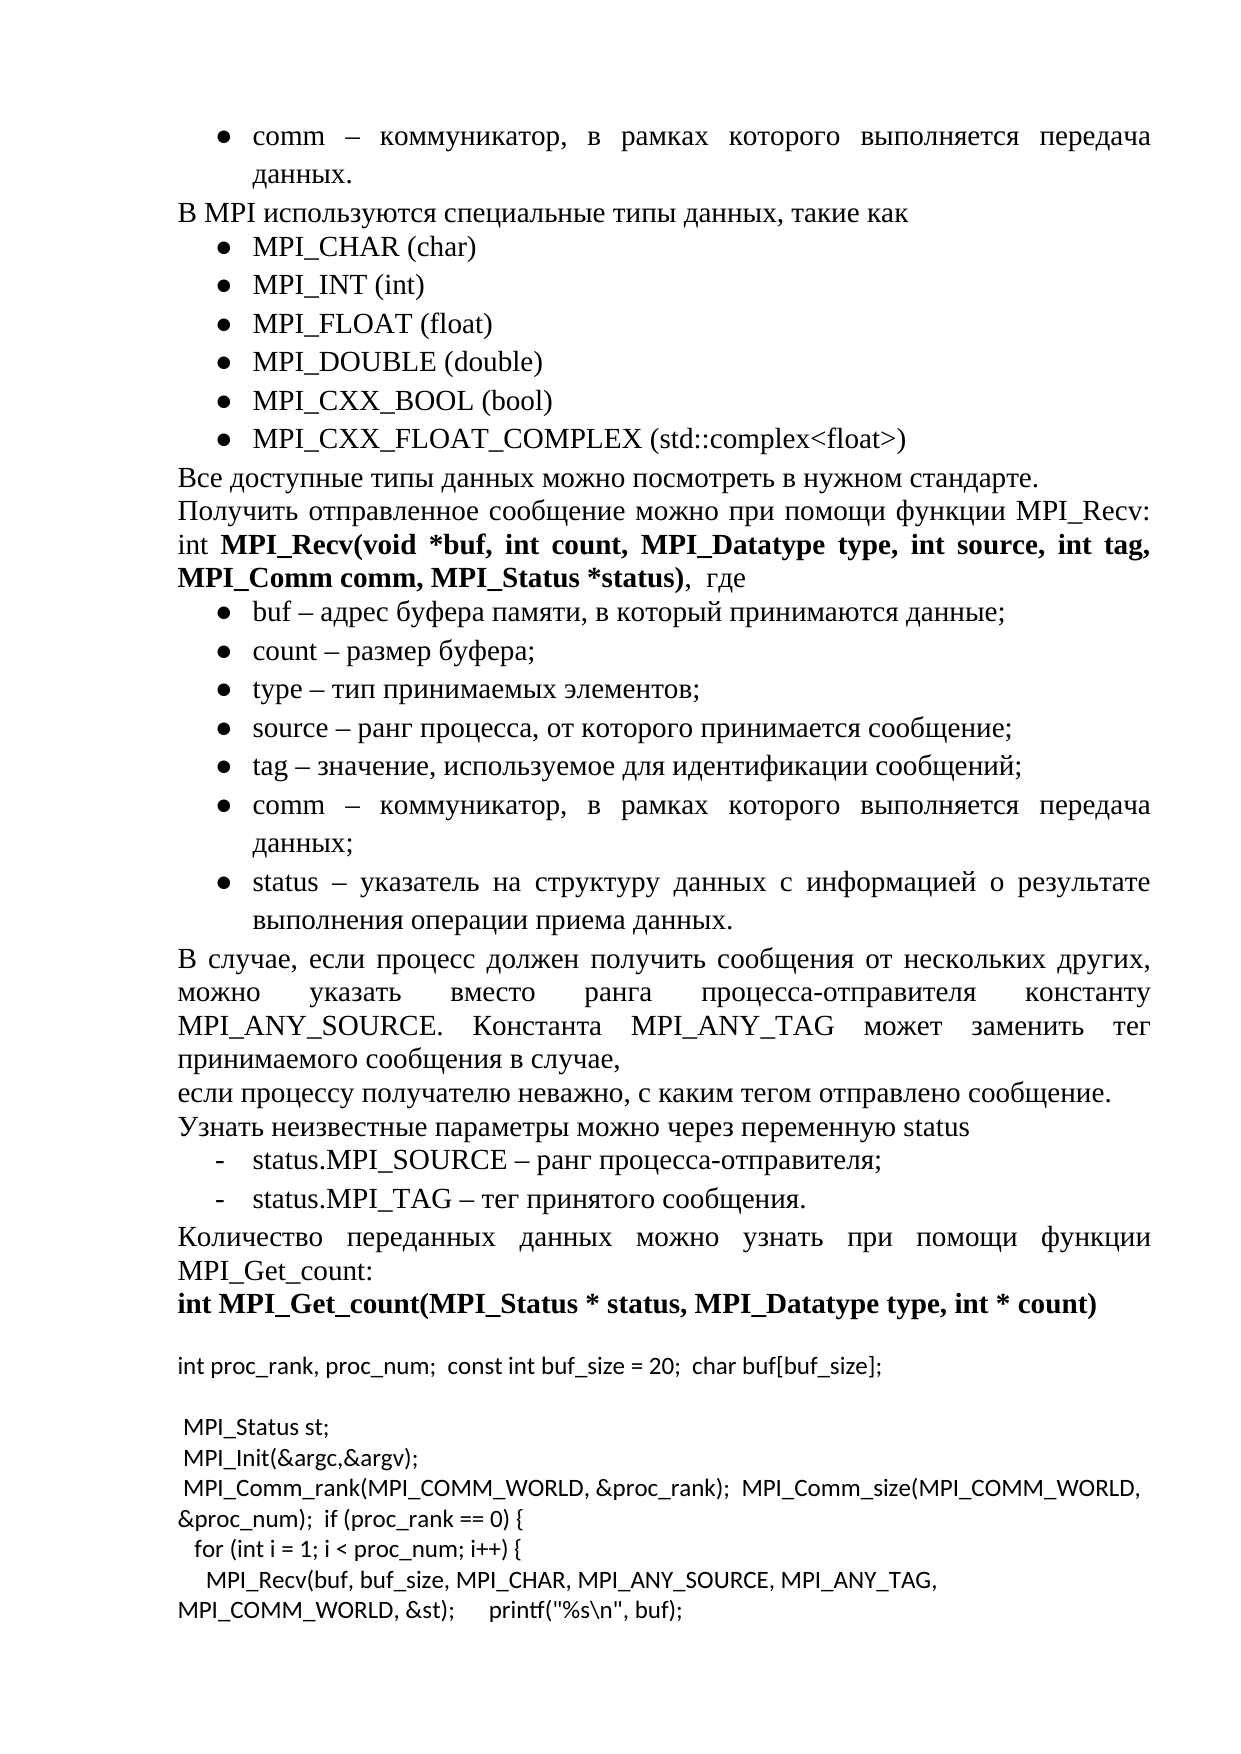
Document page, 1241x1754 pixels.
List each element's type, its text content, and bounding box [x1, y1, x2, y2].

text int proc_rank, proc_num; const int buf_size = 20; char buf[buf_size]; [177, 1351, 1152, 1381]
text int MPI_Get_count(MPI_Status * status, MPI_Datatype type, int * count) [177, 1286, 1152, 1320]
list source – ранг процесса, от которого принимается сообщение; [215, 710, 1152, 743]
list MPI_DOUBLE (double) [215, 344, 1152, 378]
list MPI_CHAR (char) [215, 229, 1152, 262]
text Количество переданных данных можно узнать при помощи функции MPI_Get_count: [177, 1219, 1152, 1286]
text В случае, если процесс должен получить сообщения от нескольких других, можно указать вместо ранга процесса-отправителя константу MPI_ANY_SOURCE. Константа MPI_ANY_TAG может заменить тег принимаемого сообщения в случае, [177, 941, 1152, 1075]
list count – размер буфера; [215, 633, 1152, 666]
list tag – значение, используемое для идентификации сообщений; [215, 748, 1152, 782]
text Все доступные типы данных можно посмотреть в нужном стандарте. [177, 460, 1152, 493]
list status.MPI_TAG – тег принятого сообщения. [215, 1181, 1152, 1214]
list status.MPI_SOURCE – ранг процесса-отправителя; [215, 1142, 1152, 1176]
list type – тип принимаемых элементов; [215, 671, 1152, 705]
list MPI_FLOAT (float) [215, 306, 1152, 339]
text если процессу получателю неважно, с каким тегом отправлено сообщение. [177, 1075, 1152, 1109]
text MPI_Recv(buf, buf_size, MPI_CHAR, MPI_ANY_SOURCE, MPI_ANY_TAG, MPI_COMM_WORLD, &st); printf("%s\n", buf); [177, 1564, 1152, 1625]
list buf – адрес буфера памяти, в который принимаются данные; [215, 594, 1152, 628]
text MPI_Init(&argc,&argv); [177, 1442, 1152, 1473]
text Узнать неизвестные параметры можно через переменную status [177, 1109, 1152, 1142]
text for (int i = 1; i < proc_num; i++) { [177, 1534, 1152, 1564]
list comm – коммуникатор, в рамках которого выполняется передача данных; [215, 787, 1152, 859]
list comm – коммуникатор, в рамках которого выполняется передача данных. [215, 118, 1152, 190]
list MPI_INT (int) [215, 267, 1152, 301]
list status – указатель на структуру данных с информацией о результате выполнения операции приема данных. [215, 864, 1152, 936]
text Получить отправленное сообщение можно при помощи функции MPI_Recv: int MPI_Recv(void *buf, int count, MPI_Datatype type, int source, int tag, MPI_Comm comm, MPI_Status *status), где [177, 493, 1152, 594]
list MPI_CXX_BOOL (bool) [215, 383, 1152, 416]
text MPI_Comm_rank(MPI_COMM_WORLD, &proc_rank); MPI_Comm_size(MPI_COMM_WORLD, &proc_num); if (proc_rank == 0) { [177, 1473, 1152, 1534]
text В MPI используются специальные типы данных, такие как [177, 195, 1152, 229]
list MPI_CXX_FLOAT_COMPLEX (std::complex<float>) [215, 421, 1152, 455]
text MPI_Status st; [177, 1412, 1152, 1442]
